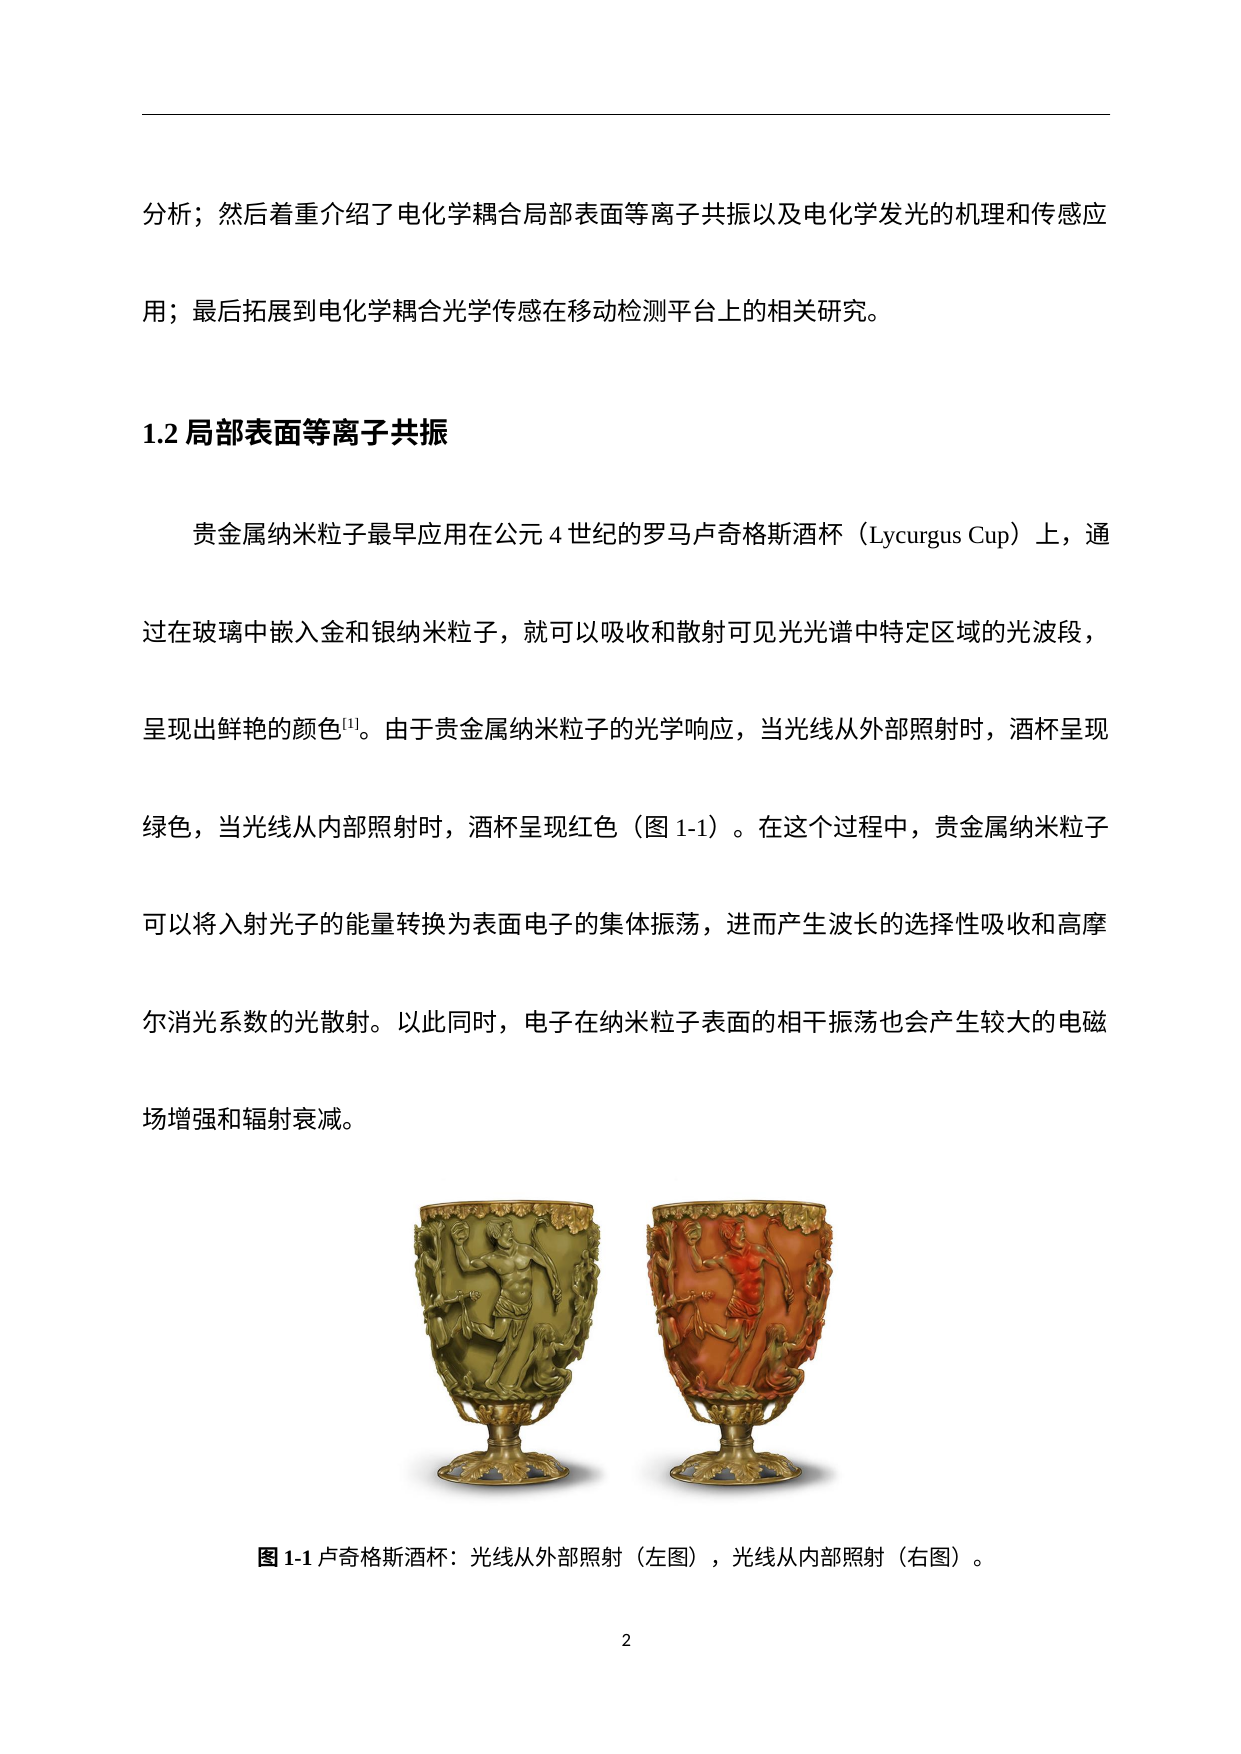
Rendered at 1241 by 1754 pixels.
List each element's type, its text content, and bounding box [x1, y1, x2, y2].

picture [349, 1168, 903, 1515]
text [142, 180, 1110, 342]
text 图1-1卢奇格斯酒杯：光线从外部照射（左图），光线从内部照射（右图）。 [142, 1539, 1110, 1572]
text 贵金属纳米粒子最早应用在公元4世纪的罗马卢奇格斯酒杯（Lycurgus Cup）上，通过在玻璃中嵌入金和银纳米粒子，就可以吸收和散射可见光光谱中特定区域的光波段，呈现出鲜艳的颜色[1]。由于贵金属纳米粒子的光学响应，当光线从外部照射时，酒杯呈现绿色，当光线从内部照射时，酒杯呈现红色（图1-1）。在这个过程中，贵金属纳米粒子可以将入射光子的能量转换为表面电子的集体振荡，进而产生波长的选择性吸收和高摩尔消光系数的光散射。以此同时，电子在纳米粒子表面的相干振荡也会产生较大的电磁场增强和辐射衰减。 [142, 500, 1110, 1150]
subtitle 局部表面等离子共振 [142, 398, 1110, 463]
